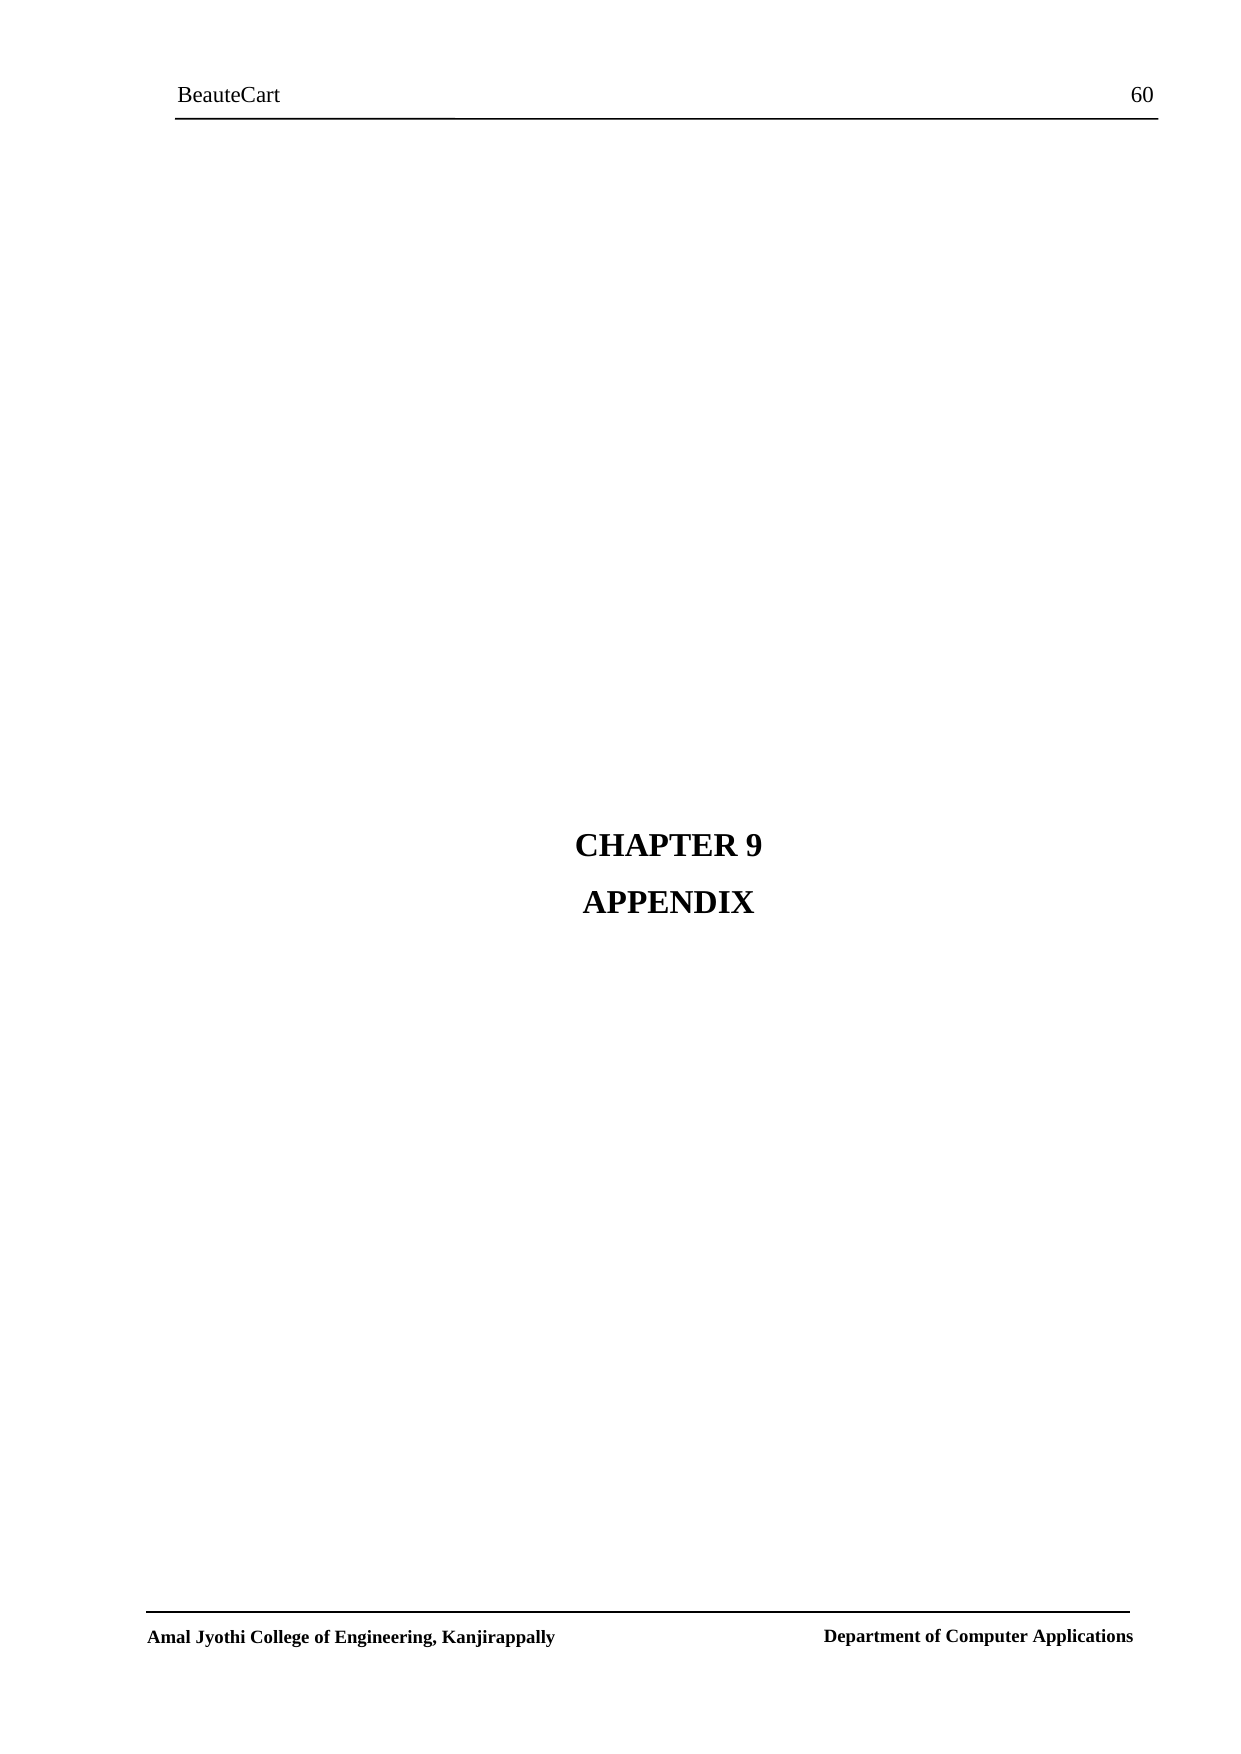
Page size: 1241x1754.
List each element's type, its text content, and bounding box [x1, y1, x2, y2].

subtitle APPENDIX [175, 883, 1162, 921]
subtitle CHAPTER 9 [175, 825, 1162, 863]
